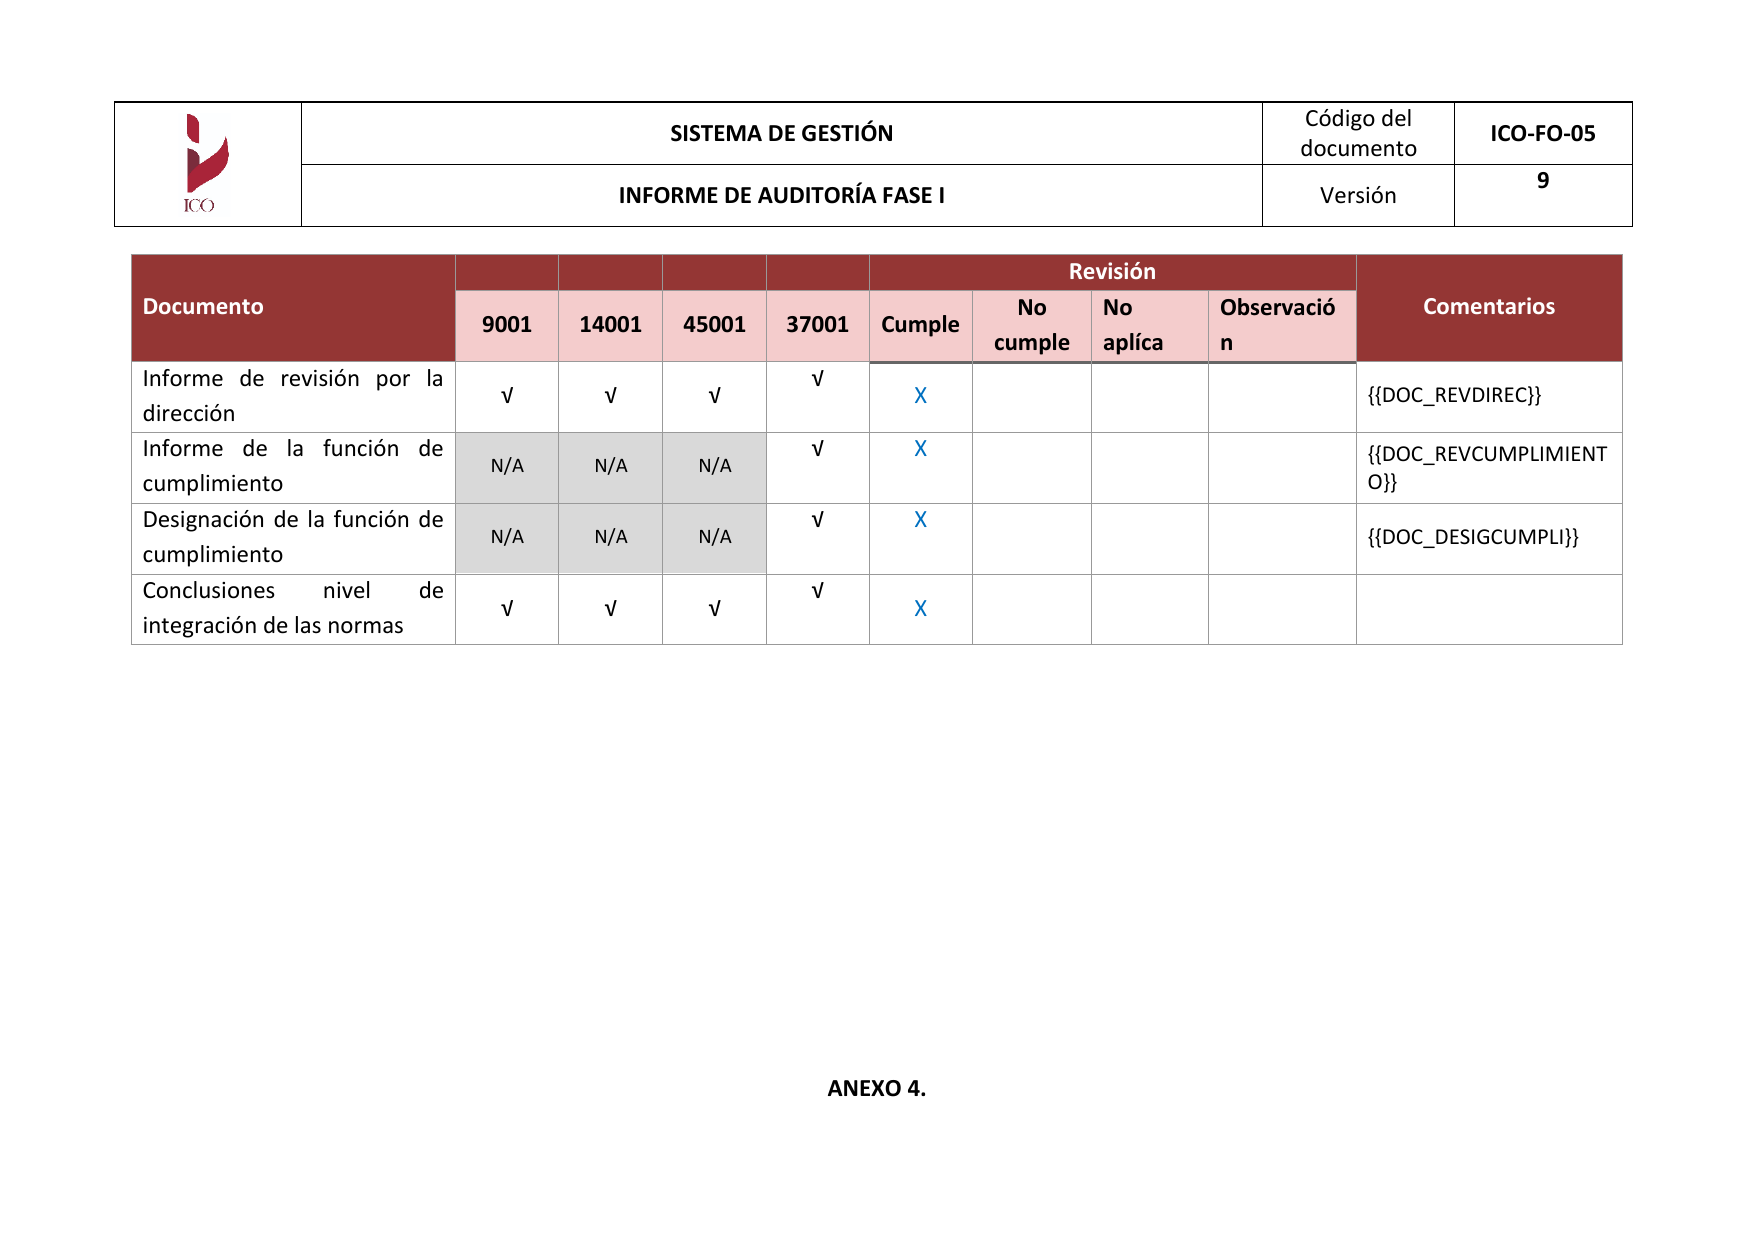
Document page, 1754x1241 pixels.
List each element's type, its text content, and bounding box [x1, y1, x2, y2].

table_header [559, 255, 662, 290]
table_cell N/A [663, 504, 766, 573]
table_cell Informe de la función de cumplimiento [132, 433, 455, 503]
table_cell N/A [663, 433, 766, 503]
table_cell √ [767, 362, 869, 432]
table_cell X [870, 433, 972, 503]
table_cell √ [767, 504, 869, 573]
table_header Documento [132, 255, 455, 361]
table_cell 37001 [767, 291, 869, 361]
table_cell X [870, 575, 972, 644]
table_cell 14001 [559, 291, 662, 361]
table_cell X [870, 364, 972, 432]
table_cell √ [767, 433, 869, 503]
table_cell N/A [456, 433, 558, 503]
table_cell [1209, 504, 1356, 573]
table_cell [1209, 433, 1356, 503]
table_cell [1209, 575, 1356, 644]
table_header [456, 255, 558, 290]
table_cell Conclusiones nivel de integración de las normas [132, 575, 455, 644]
table_cell {{DOC_REVDIREC}} [1357, 362, 1622, 432]
table_cell 9001 [456, 291, 558, 361]
table_cell √ [559, 362, 662, 432]
table_cell [973, 364, 1091, 432]
table_header Comentarios [1357, 255, 1622, 361]
table_cell {{DOC_DESIGCUMPLI}} [1357, 504, 1622, 573]
table_cell N/A [559, 433, 662, 503]
table_cell [1092, 364, 1208, 432]
table_cell [1209, 364, 1356, 432]
table_cell Cumple [870, 291, 972, 361]
table_cell √ [663, 362, 766, 432]
table_cell [973, 575, 1091, 644]
picture [178, 113, 231, 217]
table_header Revisión [870, 255, 1356, 290]
table_cell [973, 433, 1091, 503]
table_cell N/A [456, 504, 558, 573]
table_cell No aplíca [1092, 291, 1208, 361]
table_cell [1357, 575, 1622, 644]
table_cell [1092, 504, 1208, 573]
table_cell Designación de la función de cumplimiento [132, 504, 455, 573]
text ANEXO 4. [118, 1073, 1636, 1103]
table_cell [1092, 433, 1208, 503]
table_header [767, 255, 869, 290]
table_cell √ [456, 362, 558, 432]
table_cell X [870, 504, 972, 573]
table_cell √ [767, 575, 869, 644]
table_cell √ [663, 575, 766, 644]
table_cell [973, 504, 1091, 573]
table_cell {{DOC_REVCUMPLIMIENTO}} [1357, 433, 1622, 503]
table_cell √ [456, 575, 558, 644]
table_header [663, 255, 766, 290]
table_cell No cumple [973, 291, 1091, 361]
table_cell Informe de revisión por la dirección [132, 362, 455, 432]
table_cell [1092, 575, 1208, 644]
table_cell √ [559, 575, 662, 644]
table_cell Observación [1209, 291, 1356, 361]
table_cell 45001 [663, 291, 766, 361]
table_cell N/A [559, 504, 662, 573]
